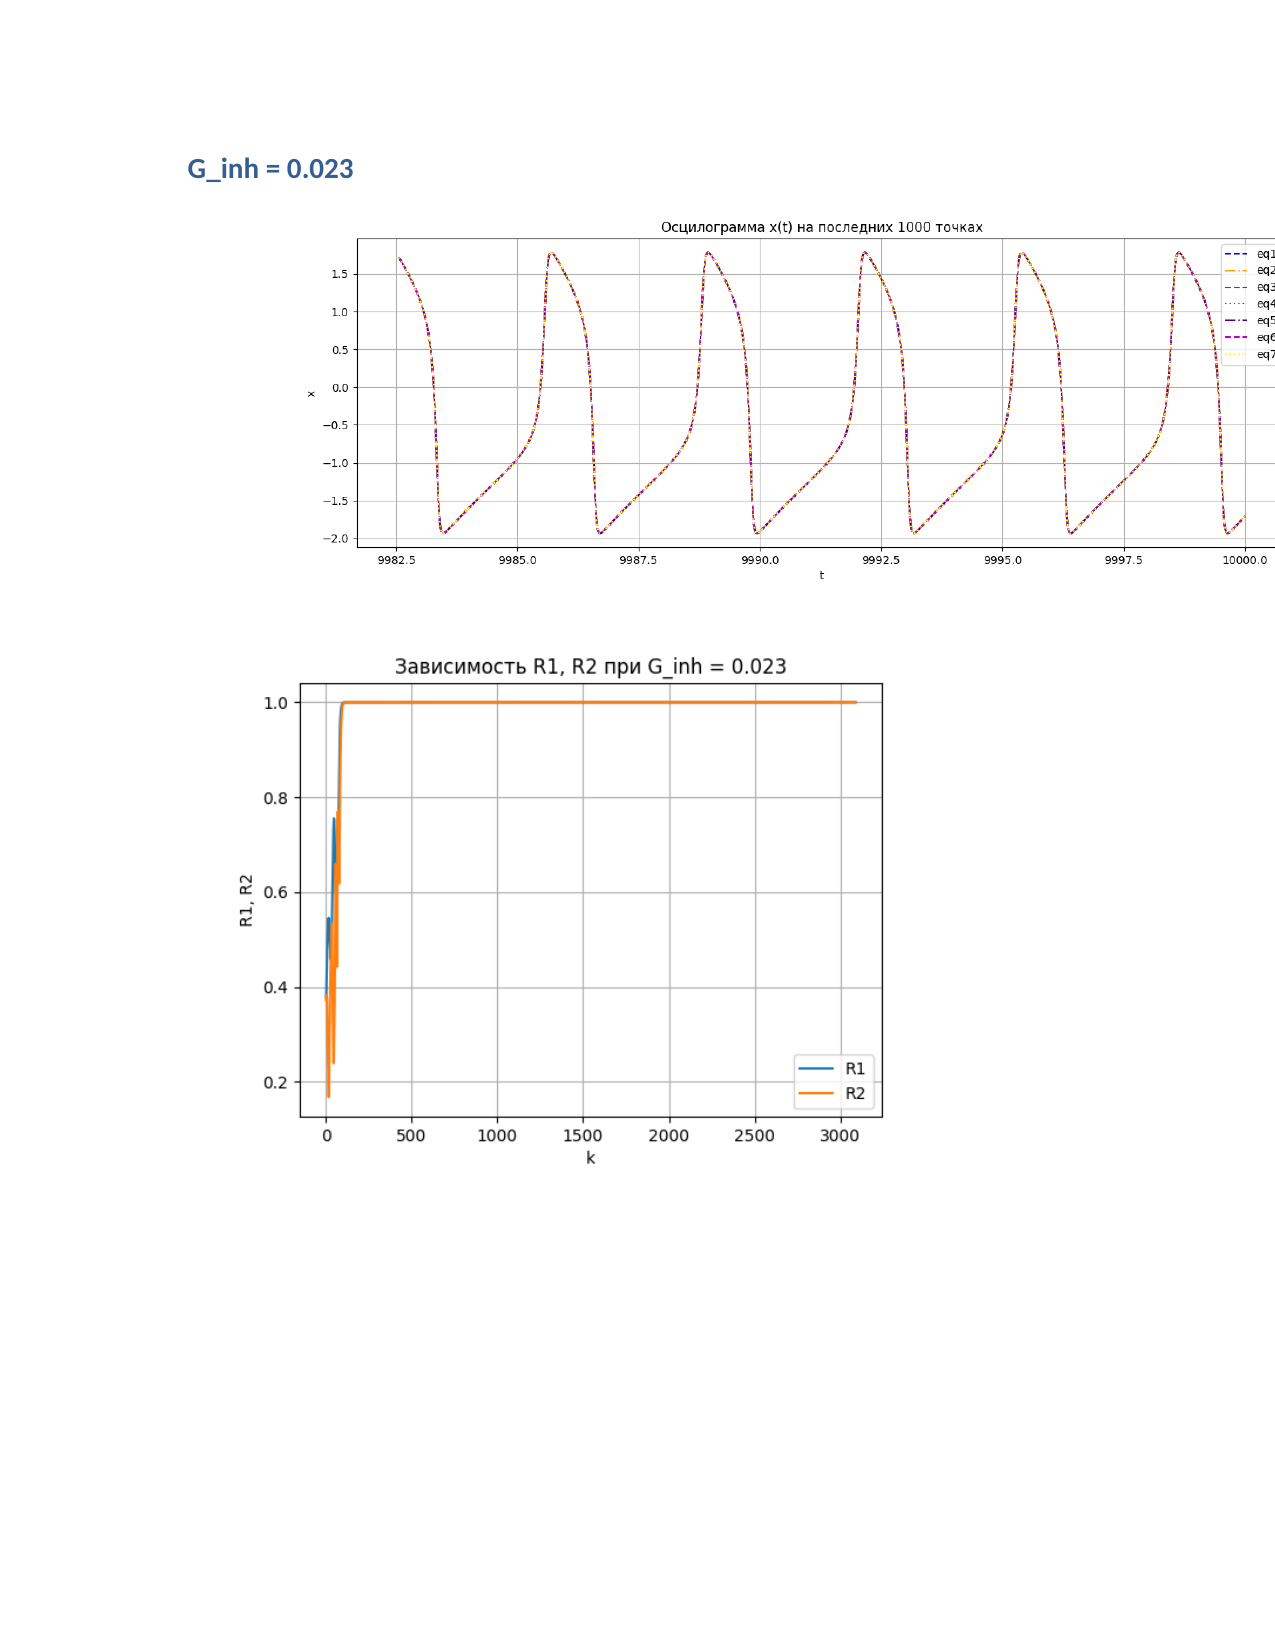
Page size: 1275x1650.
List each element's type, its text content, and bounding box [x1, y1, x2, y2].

picture [206, 615, 957, 1179]
subtitle G_inh = 0.023 [187, 150, 1087, 186]
picture [206, 191, 1275, 591]
